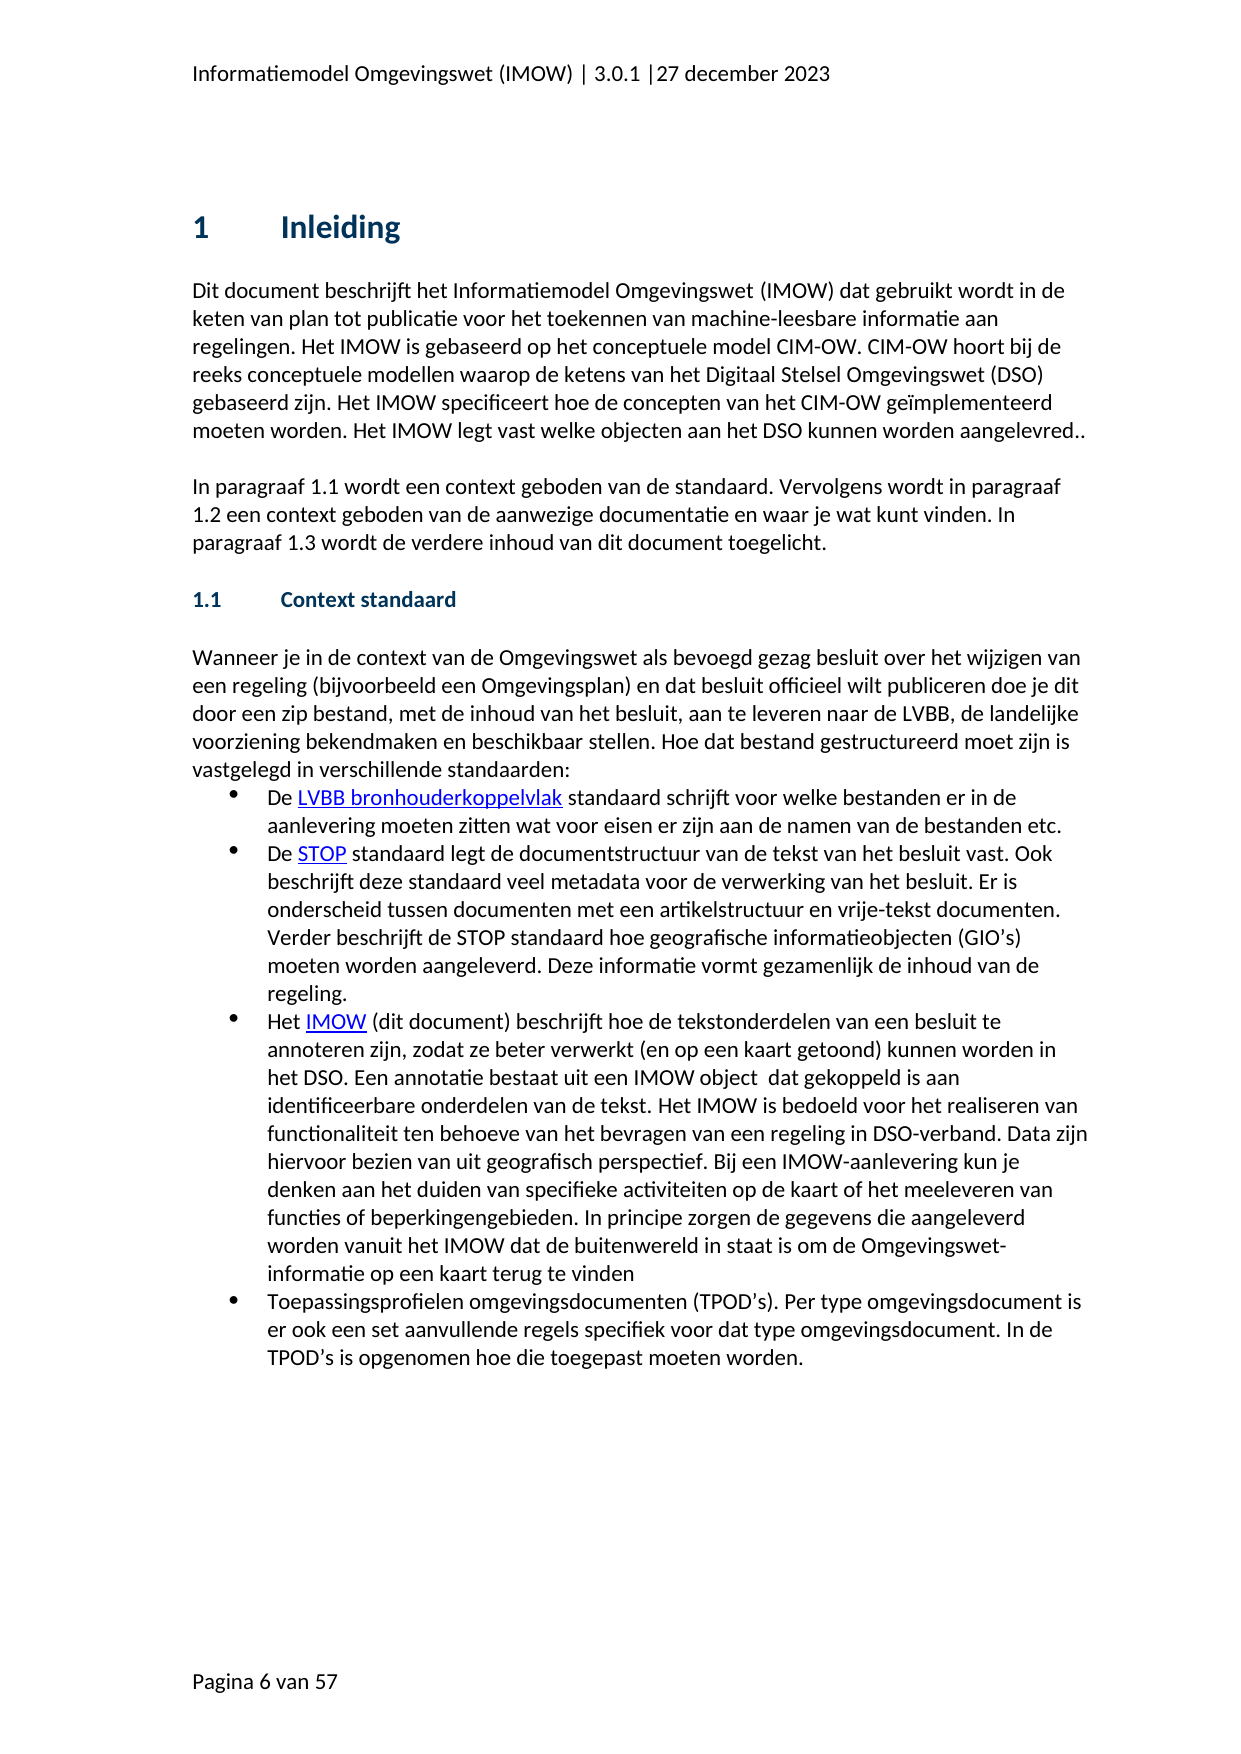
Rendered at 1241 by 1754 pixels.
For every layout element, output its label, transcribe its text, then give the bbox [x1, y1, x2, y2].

text Wanneer je in de context van de Omgevingswet als bevoegd gezag besluit over het wijzigen van een regeling (bijvoorbeeld een Omgevingsplan) en dat besluit officieel wilt publiceren doe je dit door een zip bestand, met de inhoud van het besluit, aan te leveren naar de LVBB, de landelijke voorziening bekendmaken en beschikbaar stellen. Hoe dat bestand gestructureerd moet zijn is vastgelegd in verschillende standaarden: [192, 643, 1092, 783]
list De LVBB bronhouderkoppelvlak standaard schrijft voor welke bestanden er in de aanlevering moeten zitten wat voor eisen er zijn aan de namen van de bestanden etc. [229, 783, 1092, 839]
list Toepassingsprofielen omgevingsdocumenten (TPOD’s). Per type omgevingsdocument is er ook een set aanvullende regels specifiek voor dat type omgevingsdocument. In de TPOD’s is opgenomen hoe die toegepast moeten worden. [229, 1287, 1092, 1371]
list Het IMOW (dit document) beschrijft hoe de tekstonderdelen van een besluit te annoteren zijn, zodat ze beter verwerkt (en op een kaart getoond) kunnen worden in het DSO. Een annotatie bestaat uit een IMOW object dat gekoppeld is aan identificeerbare onderdelen van de tekst. Het IMOW is bedoeld voor het realiseren van functionaliteit ten behoeve van het bevragen van een regeling in DSO-verband. Data zijn hiervoor bezien van uit geografisch perspectief. Bij een IMOW-aanlevering kun je denken aan het duiden van specifieke activiteiten op de kaart of het meeleveren van functies of beperkingengebieden. In principe zorgen de gegevens die aangeleverd worden vanuit het IMOW dat de buitenwereld in staat is om de Omgevingswet-informatie op een kaart terug te vinden [229, 1007, 1092, 1287]
text In paragraaf 1.1 wordt een context geboden van de standaard. Vervolgens wordt in paragraaf 1.2 een context geboden van de aanwezige documentatie en waar je wat kunt vinden. In paragraaf 1.3 wordt de verdere inhoud van dit document toegelicht. [192, 472, 1092, 556]
list De STOP standaard legt de documentstructuur van de tekst van het besluit vast. Ook beschrijft deze standaard veel metadata voor de verwerking van het besluit. Er is onderscheid tussen documenten met een artikelstructuur en vrije-tekst documenten. Verder beschrijft de STOP standaard hoe geografische informatieobjecten (GIO’s) moeten worden aangeleverd. Deze informatie vormt gezamenlijk de inhoud van de regeling. [229, 839, 1092, 1007]
subtitle Inleiding [192, 206, 1092, 247]
text Dit document beschrijft het Informatiemodel Omgevingswet (IMOW) dat gebruikt wordt in de keten van plan tot publicatie voor het toekennen van machine-leesbare informatie aan regelingen. Het IMOW is gebaseerd op het conceptuele model CIM-OW. CIM-OW hoort bij de reeks conceptuele modellen waarop de ketens van het Digitaal Stelsel Omgevingswet (DSO) gebaseerd zijn. Het IMOW specificeert hoe de concepten van het CIM-OW geïmplementeerd moeten worden. Het IMOW legt vast welke objecten aan het DSO kunnen worden aangelevred.. [192, 276, 1092, 444]
subtitle Context standaard [192, 586, 1092, 614]
